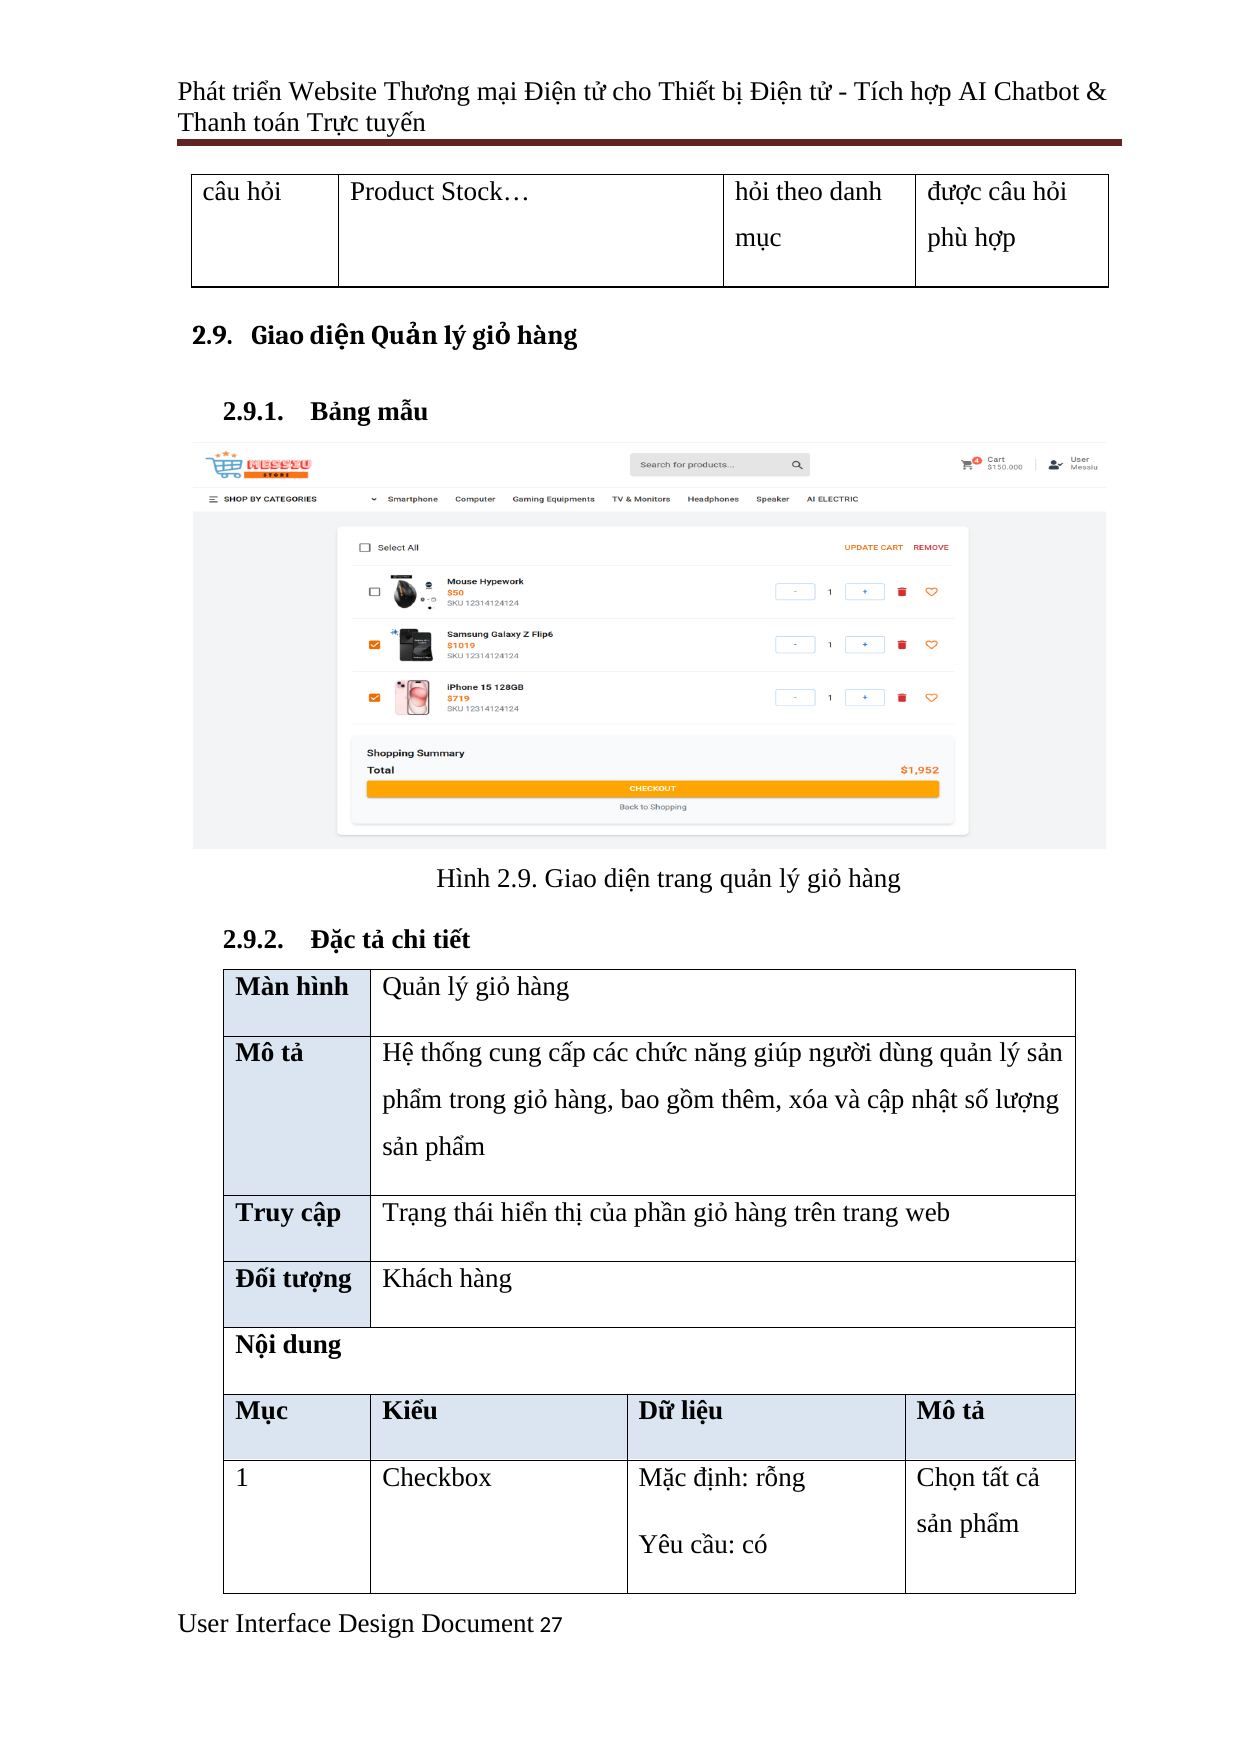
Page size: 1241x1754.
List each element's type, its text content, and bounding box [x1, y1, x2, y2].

subtitle Bảng mẫu [223, 396, 1122, 427]
picture [192, 442, 1107, 849]
subtitle Đặc tả chi tiết [223, 923, 1122, 954]
text Hình 2.9. Giao diện trang quản lý giỏ hàng [215, 862, 1122, 893]
subtitle Giao diện Quản lý giỏ hàng [192, 320, 1122, 351]
